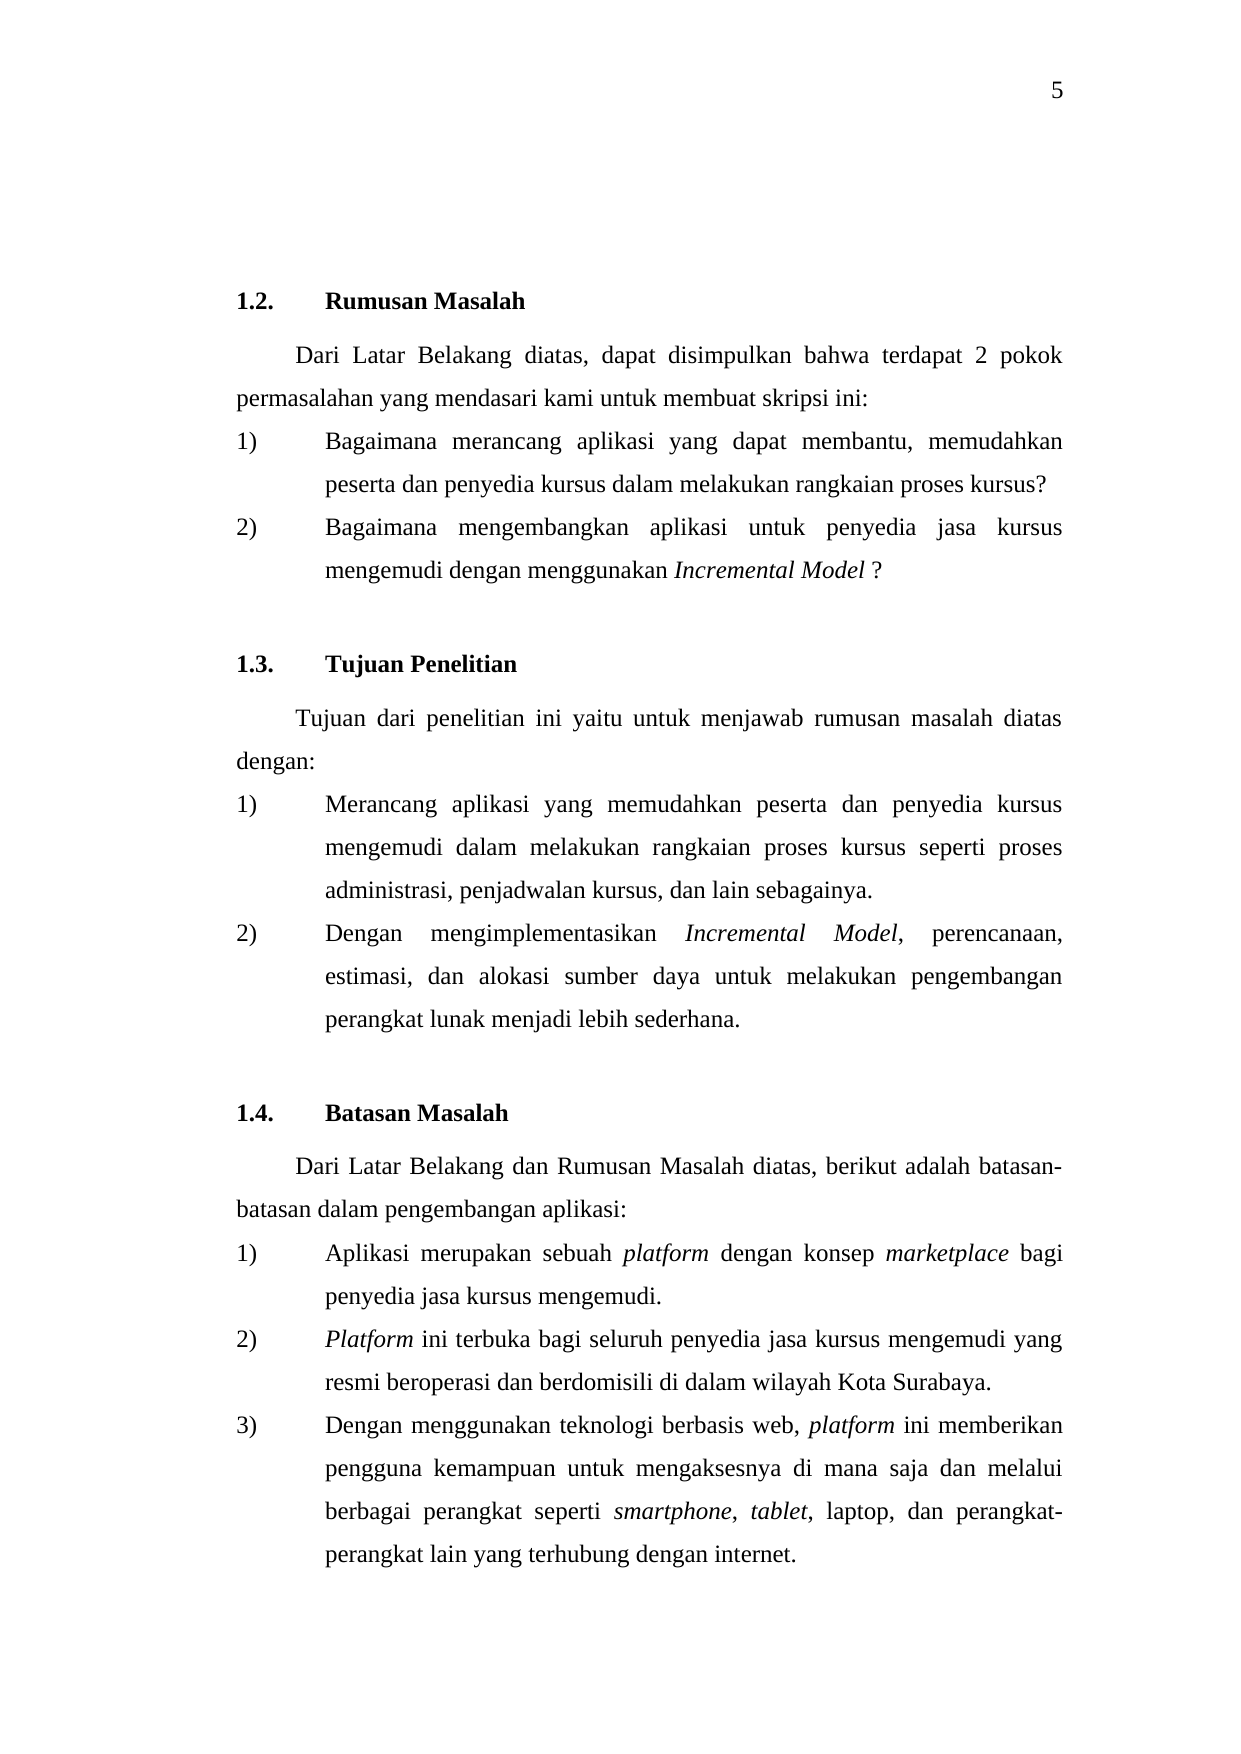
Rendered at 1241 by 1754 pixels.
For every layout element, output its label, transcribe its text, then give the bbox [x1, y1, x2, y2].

subtitle Tujuan Penelitian [236, 649, 1063, 677]
subtitle Batasan Masalah [236, 1098, 1063, 1126]
list Bagaimana merancang aplikasi yang dapat membantu, memudahkan peserta dan penyedia kursus dalam melakukan rangkaian proses kursus? [236, 426, 1063, 498]
list Dengan mengimplementasikan Incremental Model, perencanaan, estimasi, dan alokasi sumber daya untuk melakukan pengembangan perangkat lunak menjadi lebih sederhana. [236, 918, 1063, 1033]
list Bagaimana mengembangkan aplikasi untuk penyedia jasa kursus mengemudi dengan menggunakan Incremental Model ? [236, 512, 1063, 584]
list Merancang aplikasi yang memudahkan peserta dan penyedia kursus mengemudi dalam melakukan rangkaian proses kursus seperti proses administrasi, penjadwalan kursus, dan lain sebagainya. [236, 789, 1063, 904]
list Platform ini terbuka bagi seluruh penyedia jasa kursus mengemudi yang resmi beroperasi dan berdomisili di dalam wilayah Kota Surabaya. [236, 1324, 1063, 1396]
text Dari Latar Belakang dan Rumusan Masalah diatas, berikut adalah batasan-batasan dalam pengembangan aplikasi: [236, 1151, 1063, 1223]
text Dari Latar Belakang diatas, dapat disimpulkan bahwa terdapat 2 pokok permasalahan yang mendasari kami untuk membuat skripsi ini: [236, 340, 1063, 412]
list Aplikasi merupakan sebuah platform dengan konsep marketplace bagi penyedia jasa kursus mengemudi. [236, 1238, 1063, 1309]
text Tujuan dari penelitian ini yaitu untuk menjawab rumusan masalah diatas dengan: [236, 703, 1063, 774]
list Dengan menggunakan teknologi berbasis web, platform ini memberikan pengguna kemampuan untuk mengaksesnya di mana saja dan melalui berbagai perangkat seperti smartphone, tablet, laptop, dan perangkat-perangkat lain yang terhubung dengan internet. [236, 1410, 1063, 1568]
subtitle Rumusan Masalah [236, 286, 1063, 315]
